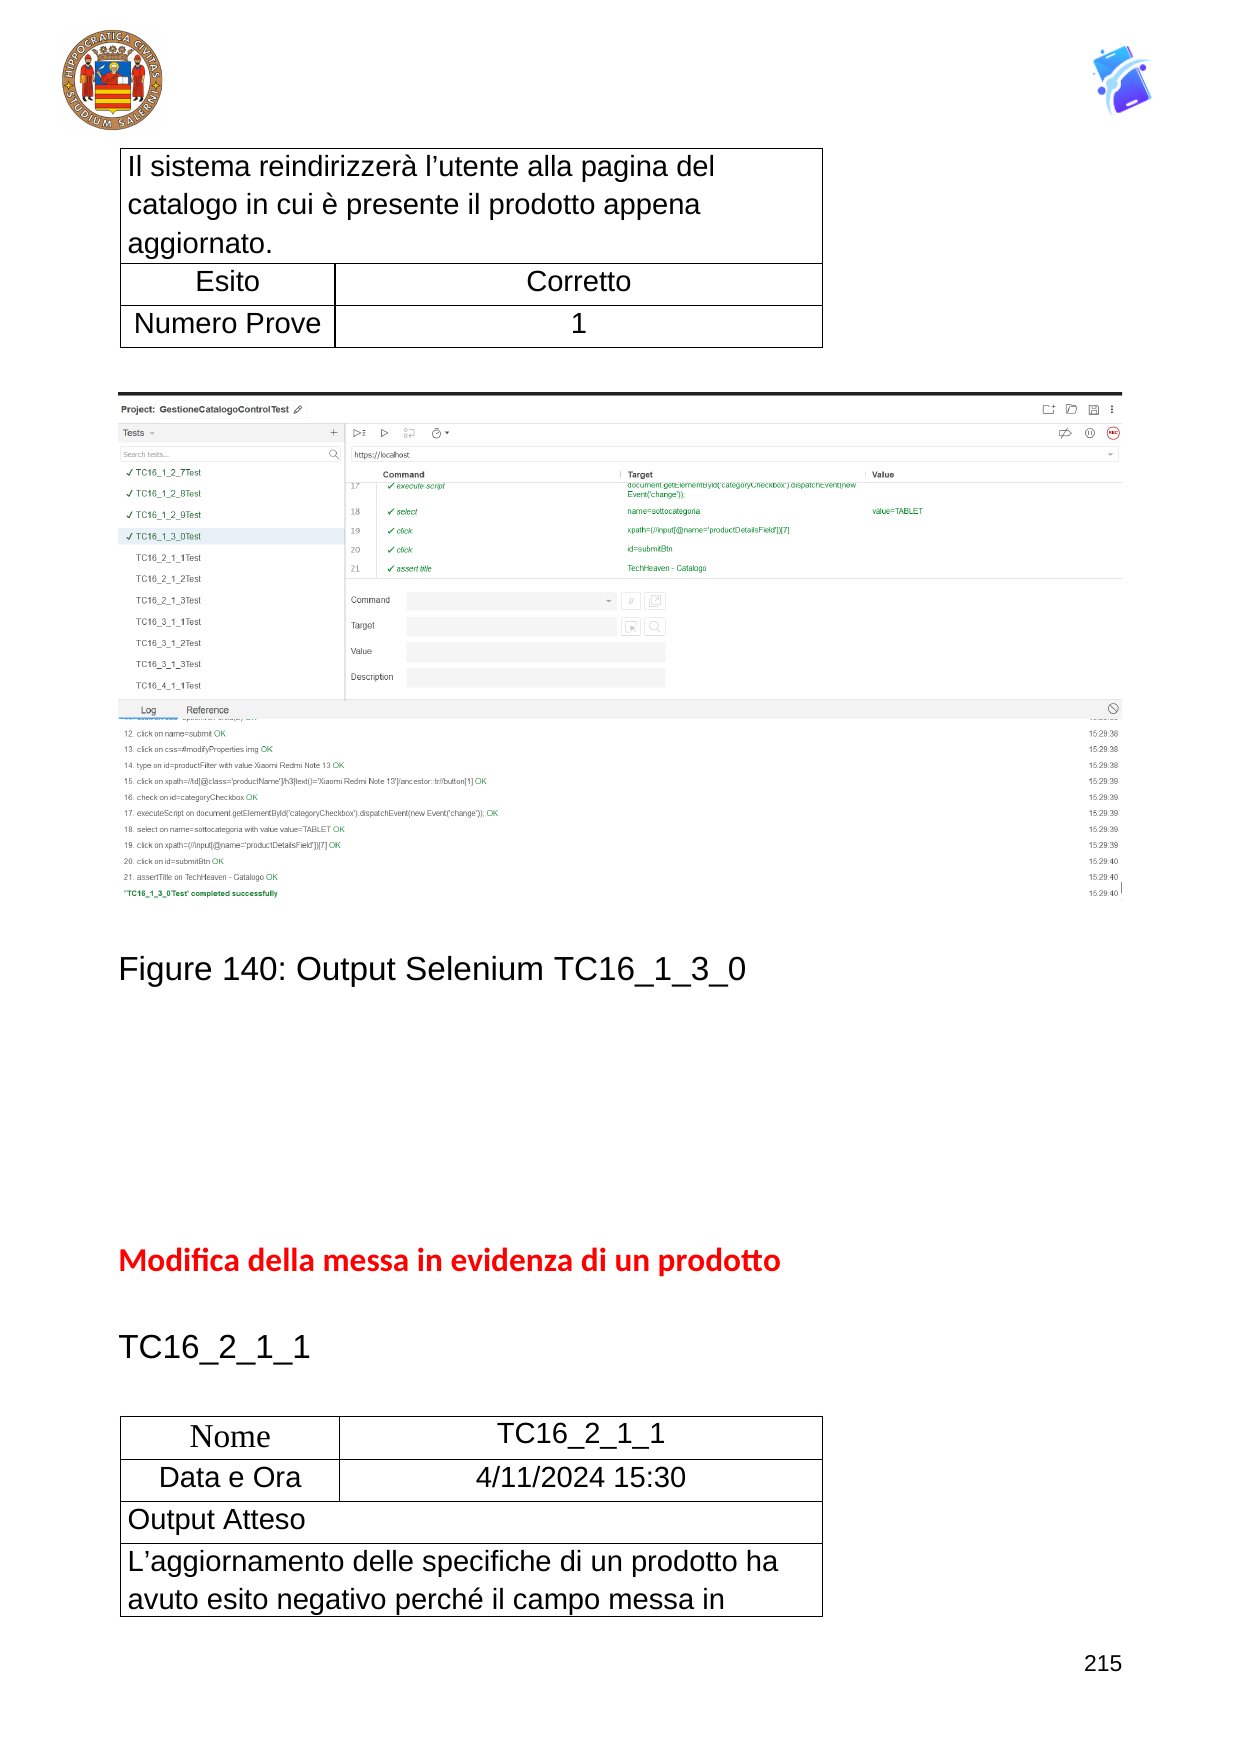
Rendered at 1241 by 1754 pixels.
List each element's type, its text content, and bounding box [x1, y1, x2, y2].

subtitle Modifica della messa in evidenza di un prodotto [118, 1239, 1122, 1280]
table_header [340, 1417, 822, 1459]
picture [61, 29, 163, 131]
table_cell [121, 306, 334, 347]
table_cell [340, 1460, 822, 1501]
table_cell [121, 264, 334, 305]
picture [1066, 25, 1178, 147]
text Figure 140: Output Selenium TC16_1_3_0 [118, 949, 1122, 987]
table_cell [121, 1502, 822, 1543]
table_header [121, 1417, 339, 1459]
picture [118, 392, 1123, 901]
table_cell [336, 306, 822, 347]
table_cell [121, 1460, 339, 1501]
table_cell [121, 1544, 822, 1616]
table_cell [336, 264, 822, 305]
text TC16_2_1_1 [118, 1327, 1122, 1366]
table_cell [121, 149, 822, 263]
